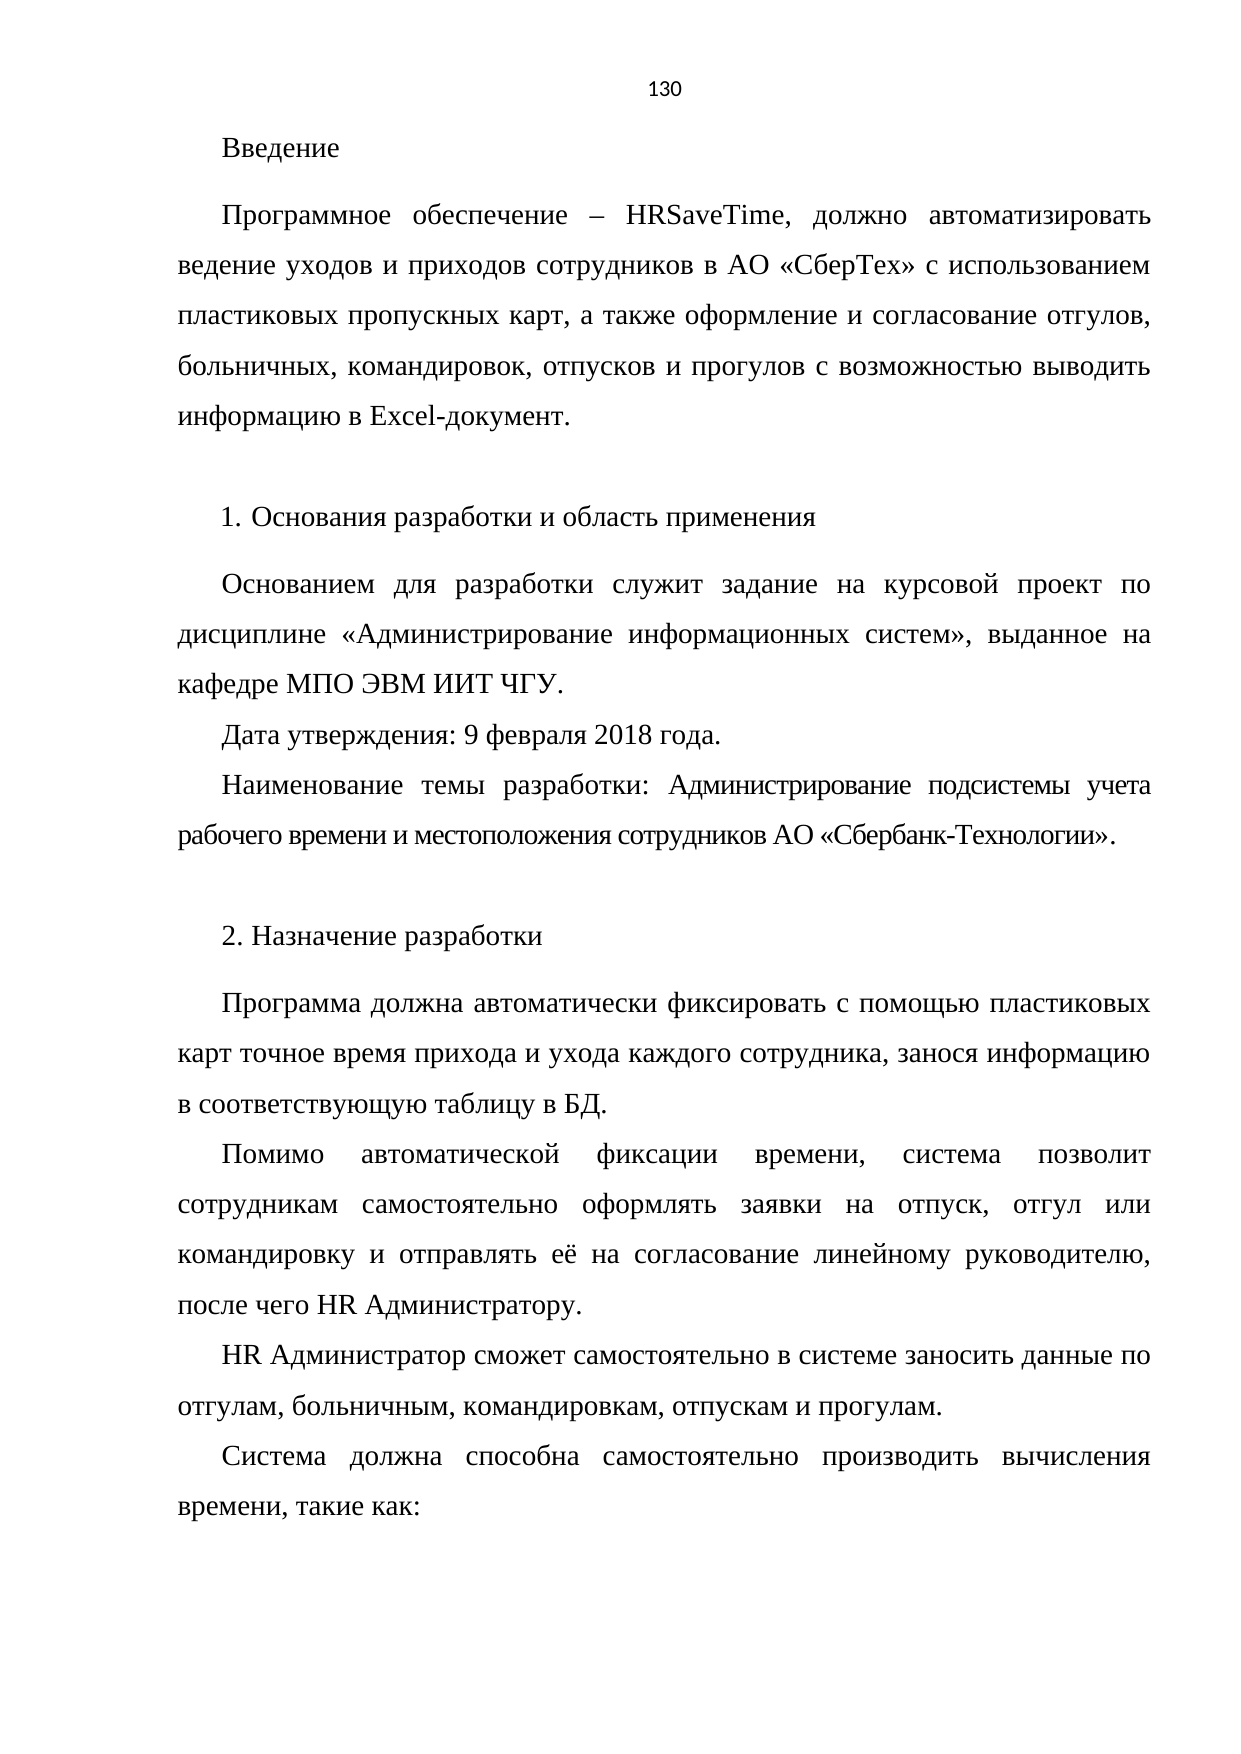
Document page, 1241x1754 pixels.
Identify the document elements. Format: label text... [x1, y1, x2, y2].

list Основания разработки и область применения [177, 499, 1152, 532]
text Система должна способна самостоятельно производить вычисления времени, такие как: [177, 1438, 1152, 1522]
text HR Администратор сможет самостоятельно в системе заносить данные по отгулам, больничным, командировкам, отпускам и прогулам. [177, 1337, 1152, 1421]
text Программное обеспечение – HRSaveTime, должно автоматизировать ведение уходов и приходов сотрудников в АО «СберТех» с использованием пластиковых пропускных карт, а также оформление и согласование отгулов, больничных, командировок, отпусков и прогулов с возможностью выводить информацию в Excel-документ. [177, 197, 1152, 432]
text Наименование темы разработки: Администрирование подсистемы учета рабочего времени и местоположения сотрудников АО «Сбербанк-Технологии». [177, 767, 1152, 851]
text Программа должна автоматически фиксировать с помощью пластиковых карт точное время прихода и ухода каждого сотрудника, занося информацию в соответствующую таблицу в БД. [177, 985, 1152, 1119]
text Введение [177, 130, 1152, 163]
list Назначение разработки [177, 918, 1152, 952]
text Помимо автоматической фиксации времени, система позволит сотрудникам самостоятельно оформлять заявки на отпуск, отгул или командировку и отправлять её на согласование линейному руководителю, после чего HR Администратору. [177, 1136, 1152, 1321]
text Дата утверждения: 9 февраля 2018 года. [177, 717, 1152, 750]
text Основанием для разработки служит задание на курсовой проект по дисциплине «Администрирование информационных систем», выданное на кафедре МПО ЭВМ ИИТ ЧГУ. [177, 566, 1152, 700]
